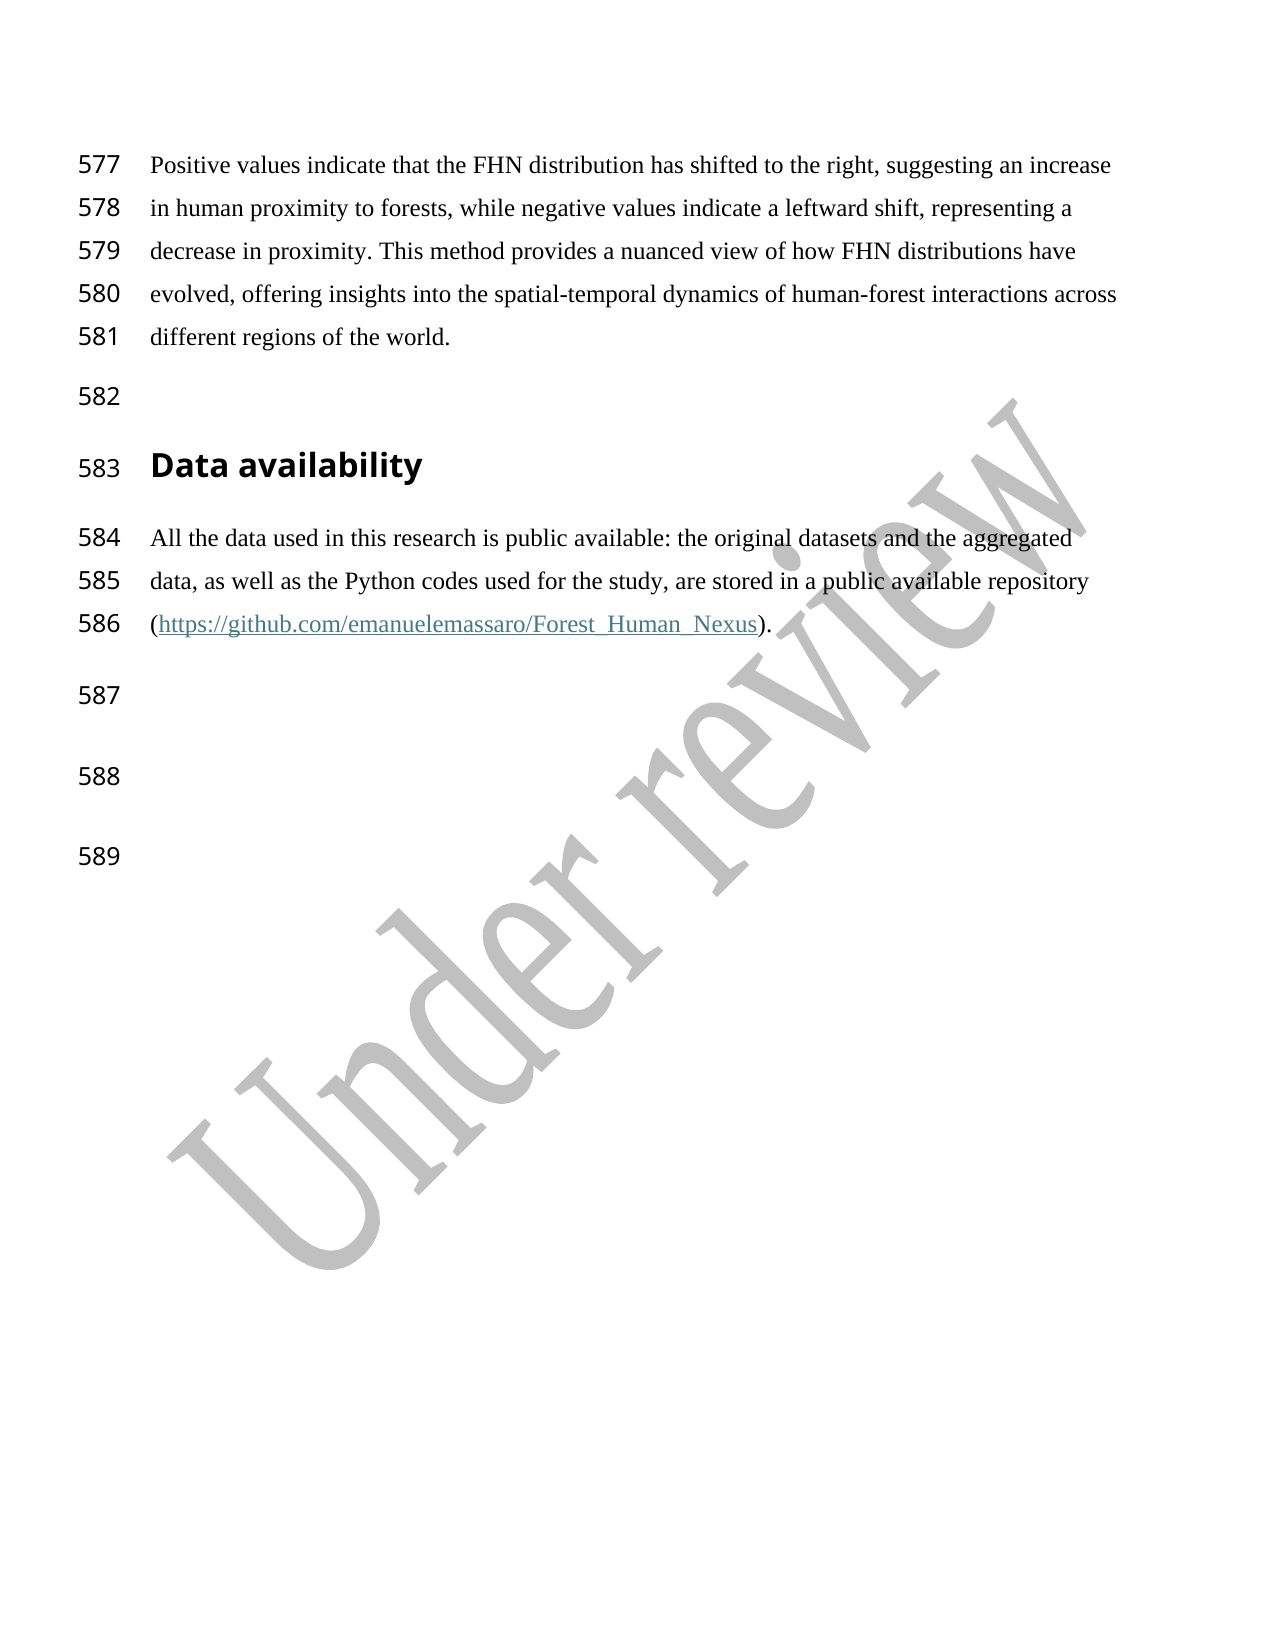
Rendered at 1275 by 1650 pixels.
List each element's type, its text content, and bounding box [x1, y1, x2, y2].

text Positive values indicate that the FHN distribution has shifted to the right, suggesting an increase in human proximity to forests, while negative values indicate a leftward shift, representing a decrease in proximity. This method provides a nuanced view of how FHN distributions have evolved, offering insights into the spatial-temporal dynamics of human-forest interactions across different regions of the world. [150, 150, 1125, 351]
text Data availability [150, 442, 1125, 487]
text All the data used in this research is public available: the original datasets and the aggregated data, as well as the Python codes used for the study, are stored in a public available repository (https://github.com/emanuelemassaro/Forest_Human_Nexus). [150, 523, 1125, 638]
